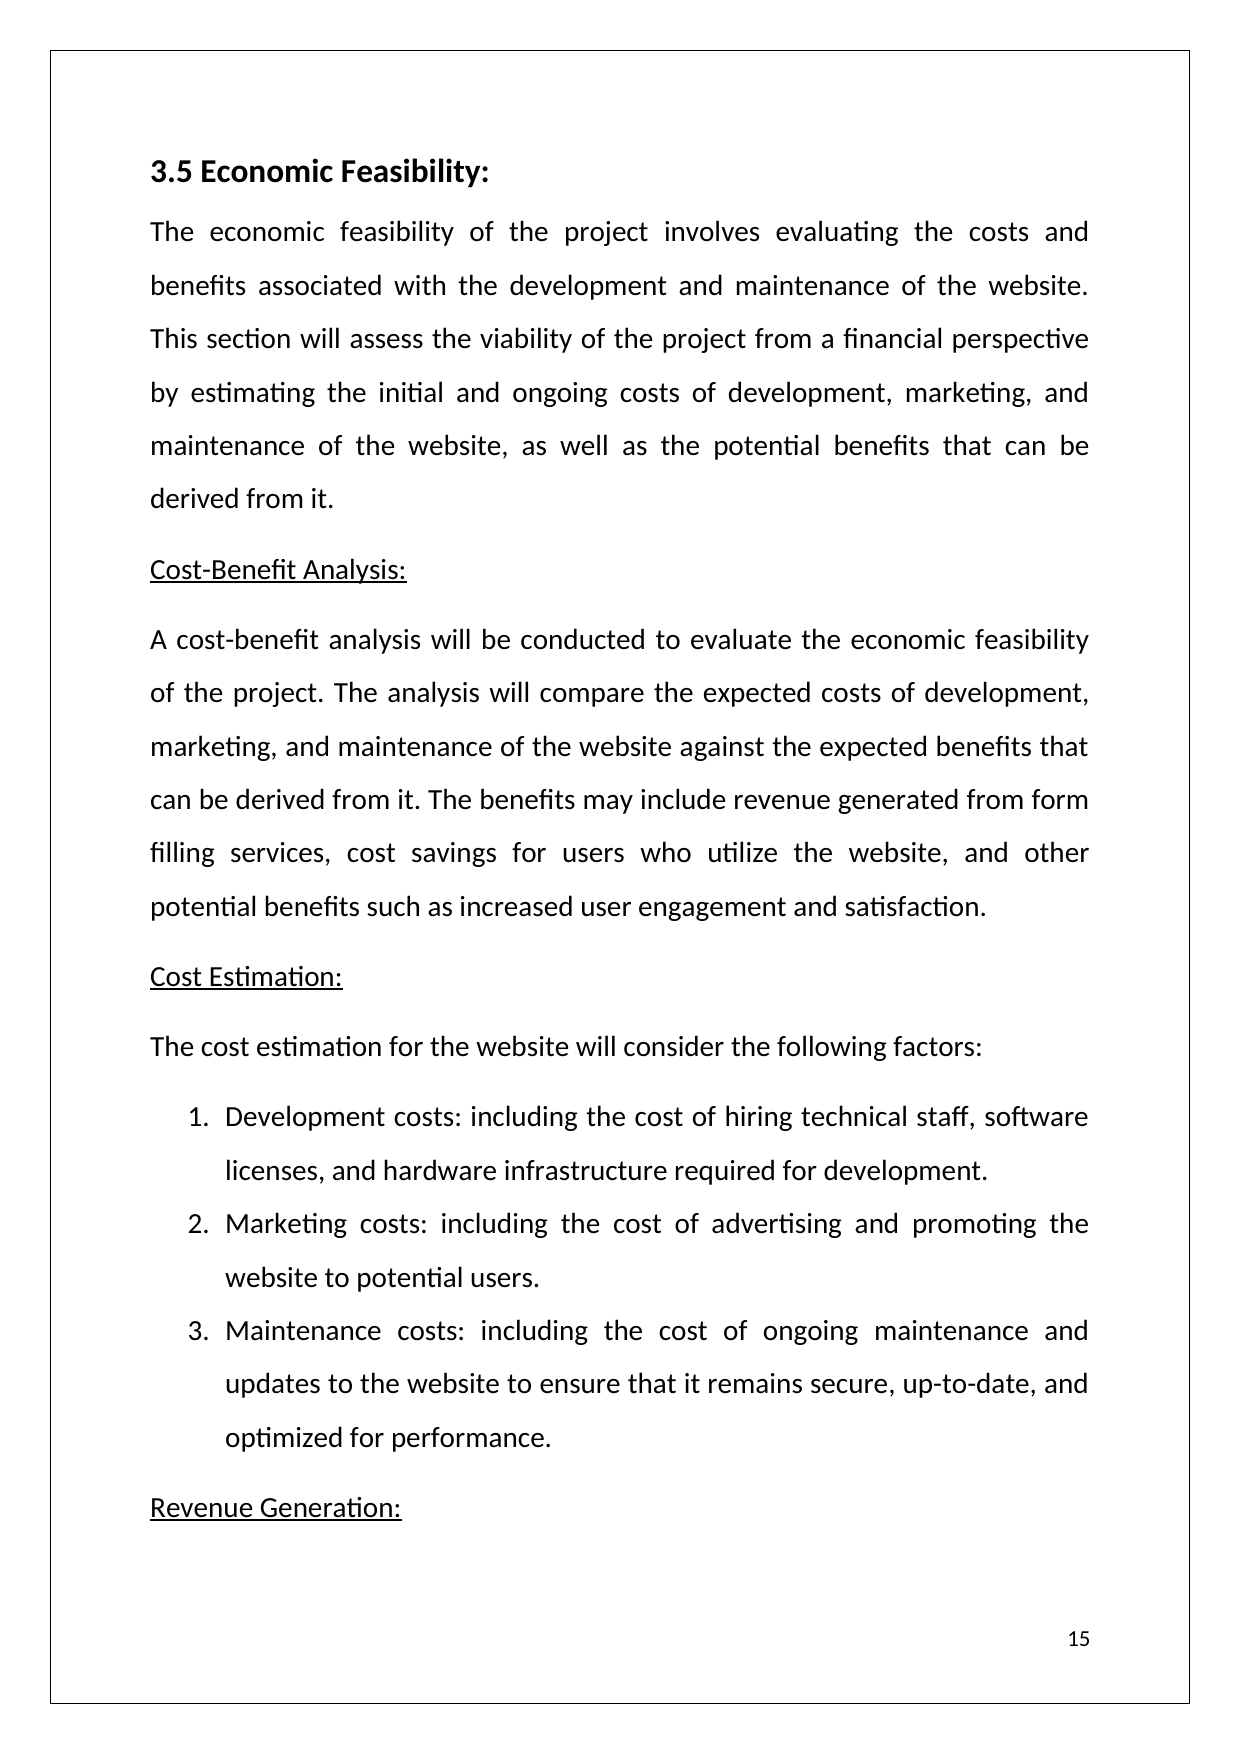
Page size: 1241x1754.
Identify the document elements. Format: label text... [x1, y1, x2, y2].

text 3.5 Economic Feasibility: [150, 150, 1090, 191]
text The cost estimation for the website will consider the following factors: [150, 1028, 1090, 1064]
text The economic feasibility of the project involves evaluating the costs and benefits associated with the development and maintenance of the website. This section will assess the viability of the project from a financial perspective by estimating the initial and ongoing costs of development, marketing, and maintenance of the website, as well as the potential benefits that can be derived from it. [150, 213, 1090, 516]
text Cost-Benefit Analysis: [150, 551, 1090, 586]
text A cost-benefit analysis will be conducted to evaluate the economic feasibility of the project. The analysis will compare the expected costs of development, marketing, and maintenance of the website against the expected benefits that can be derived from it. The benefits may include revenue generated from form filling services, cost savings for users who utilize the website, and other potential benefits such as increased user engagement and satisfaction. [150, 621, 1090, 924]
text Revenue Generation: [150, 1489, 1090, 1525]
list Marketing costs: including the cost of advertising and promoting the website to potential users. [187, 1205, 1090, 1294]
list Development costs: including the cost of hiring technical staff, software licenses, and hardware infrastructure required for development. [187, 1098, 1090, 1187]
text Cost Estimation: [150, 958, 1090, 994]
list Maintenance costs: including the cost of ongoing maintenance and updates to the website to ensure that it remains secure, up-to-date, and optimized for performance. [187, 1312, 1090, 1454]
